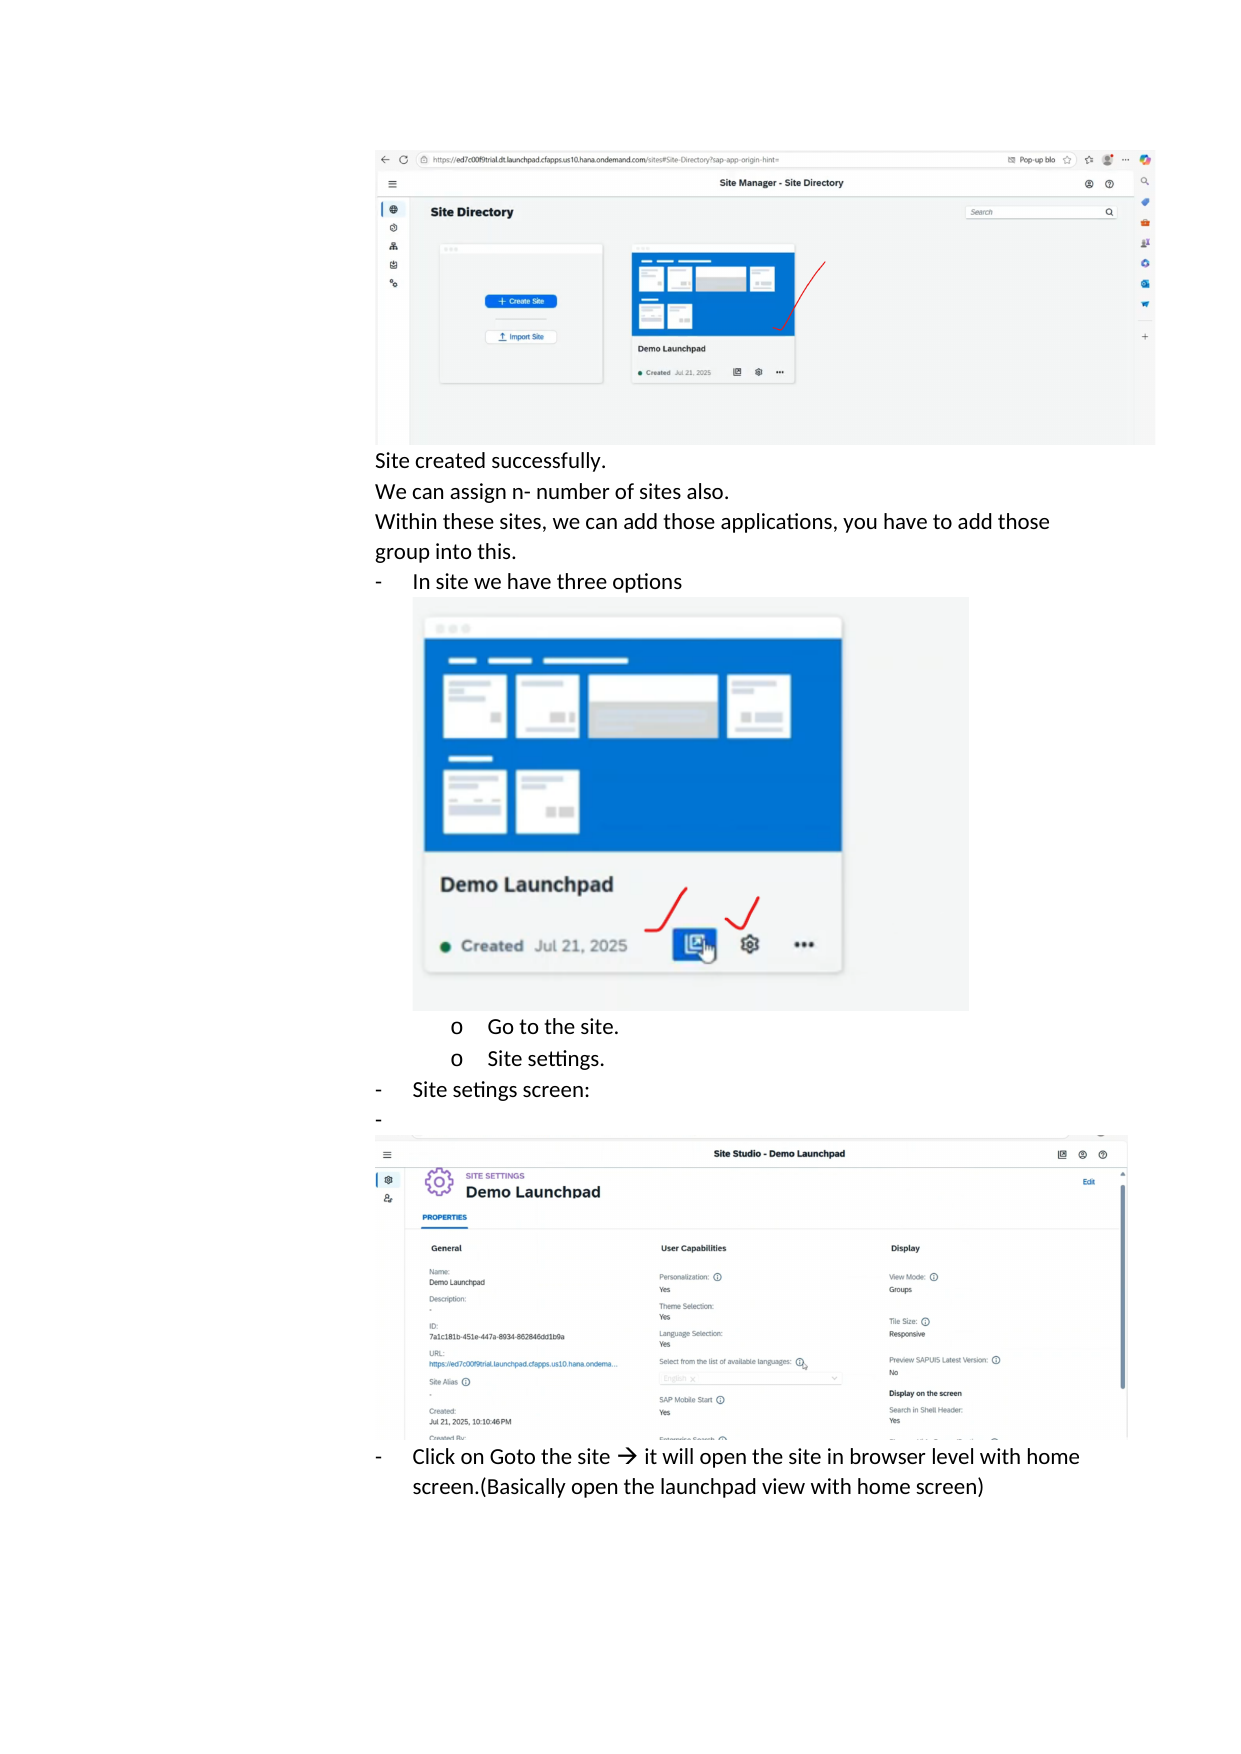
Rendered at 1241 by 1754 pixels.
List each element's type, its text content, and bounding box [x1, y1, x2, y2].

list Site created successfully. [375, 447, 1090, 474]
list We can assign n- number of sites also. [375, 477, 1090, 505]
picture [375, 150, 1156, 445]
list Site settings. [450, 1044, 1090, 1073]
list Within these sites, we can add those applications, you have to add those group into this. [375, 507, 1090, 565]
picture [412, 597, 969, 1011]
list In site we have three options [375, 567, 1090, 595]
list Go to the site. [450, 1012, 1090, 1041]
list Click on Goto the site it will open the site in browser level with home screen.(Basically open the launchpad view with home screen) [375, 1442, 1090, 1500]
list Site setings screen: [375, 1075, 1090, 1103]
picture [375, 1135, 1128, 1440]
